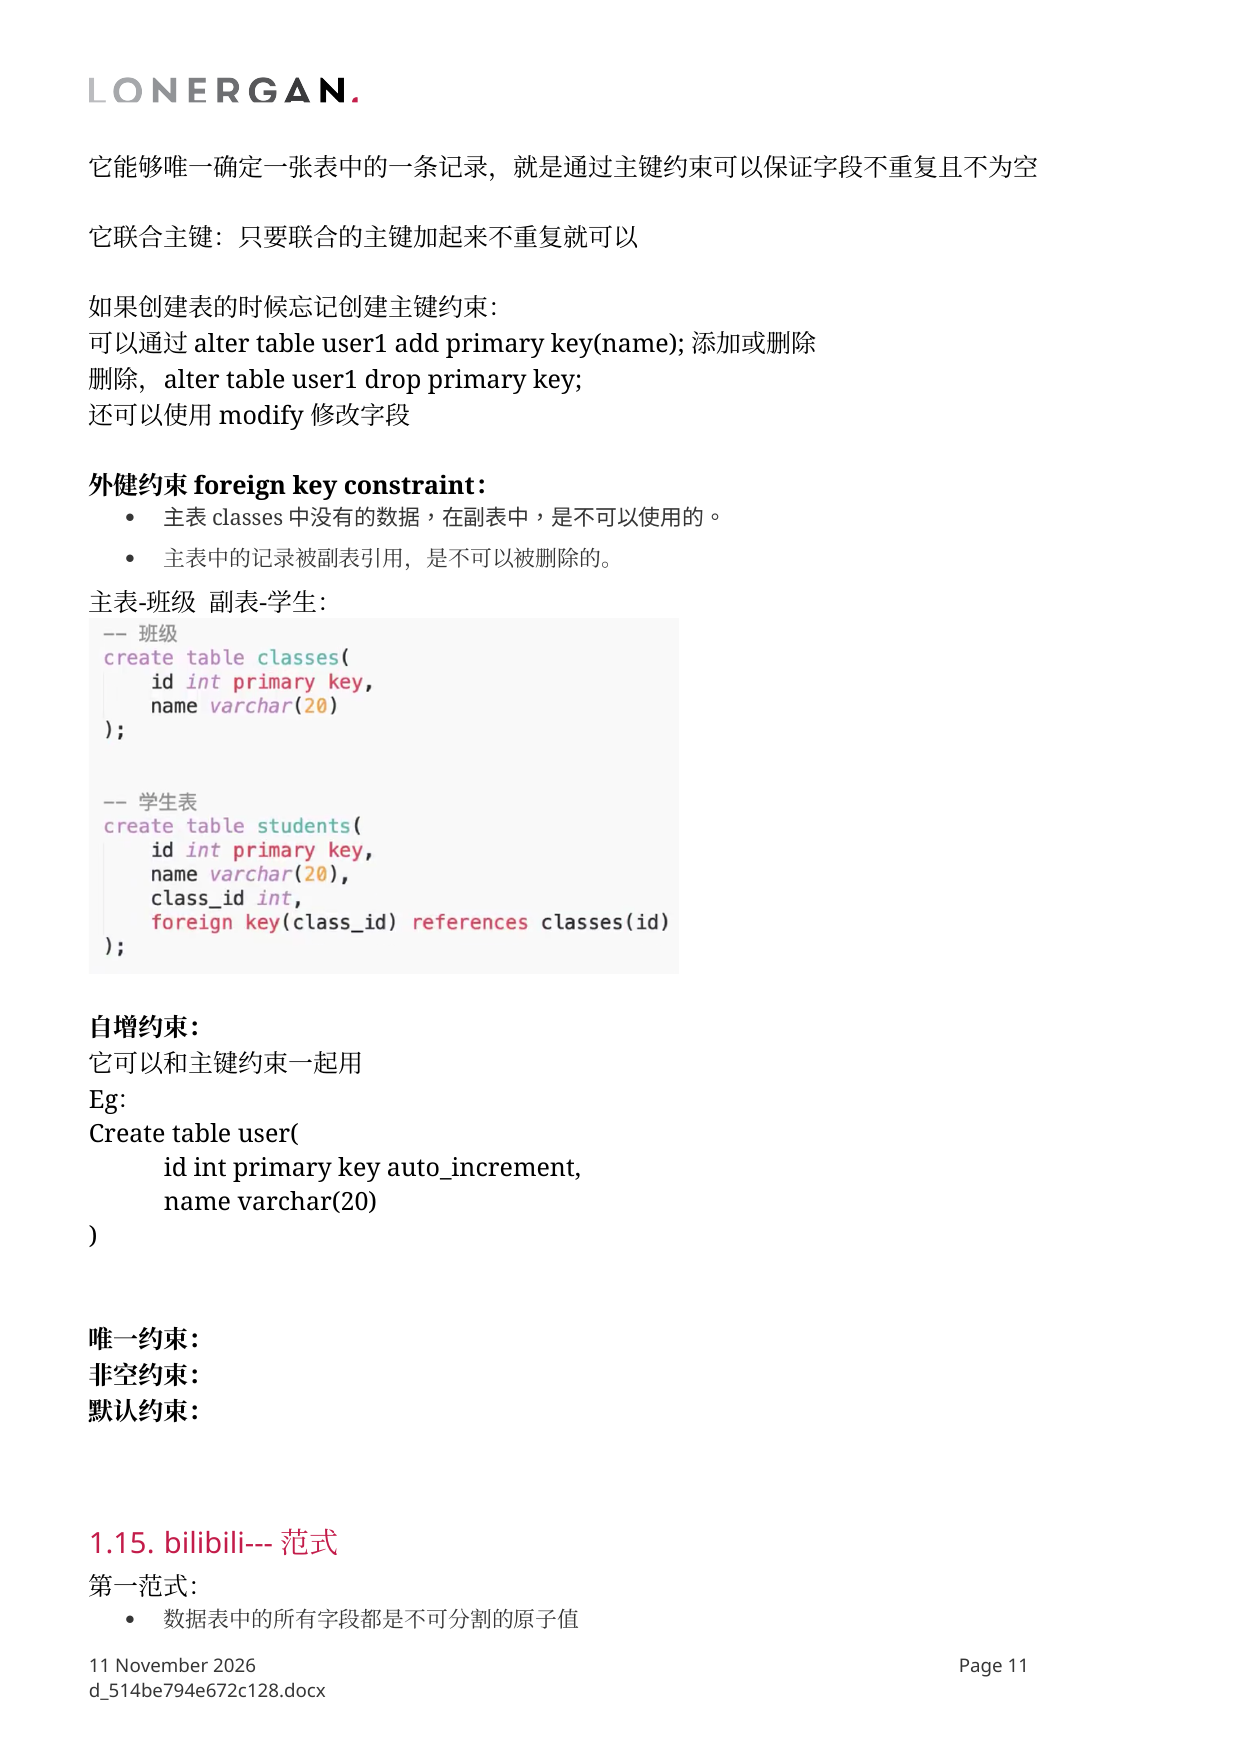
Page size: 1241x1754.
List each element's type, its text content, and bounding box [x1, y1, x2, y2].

text 自增约束： [89, 1007, 1152, 1043]
subtitle bilibili--- 范式 [89, 1520, 1155, 1562]
text 可以通过alter table user1 add primary key(name); 添加或删除 [89, 324, 1152, 360]
text id int primary key auto_increment, [89, 1149, 1152, 1183]
text 如果创建表的时候忘记创建主键约束： [89, 288, 1152, 324]
text 默认约束： [89, 1392, 1152, 1428]
text 第一范式： [89, 1566, 1152, 1602]
picture [88, 618, 679, 974]
text name varchar(20) [89, 1183, 1152, 1218]
text 外健约束foreign key constraint： [89, 466, 1152, 502]
text Create table user( [89, 1115, 1152, 1149]
list 主表classes 中没有的数据，在副表中，是不可以使用的。 [126, 502, 1155, 532]
text 主表-班级 副表-学生： [89, 583, 1152, 619]
text ) [89, 1218, 1152, 1252]
text Eg： [89, 1079, 1152, 1115]
text 它能够唯一确定一张表中的一条记录，就是通过主键约束可以保证字段不重复且不为空 [89, 148, 1152, 184]
picture [88, 77, 358, 103]
text 删除，alter table user1 drop primary key; [89, 360, 1152, 396]
list 主表中的记录被副表引用，是不可以被删除的。 [126, 541, 1155, 573]
text 它可以和主键约束一起用 [89, 1043, 1152, 1079]
text 非空约束： [89, 1356, 1152, 1392]
list 数据表中的所有字段都是不可分割的原子值 [126, 1602, 1155, 1634]
text 它联合主键：只要联合的主键加起来不重复就可以 [89, 218, 1152, 254]
text 唯一约束： [89, 1320, 1152, 1356]
text 还可以使用modify 修改字段 [89, 396, 1152, 432]
